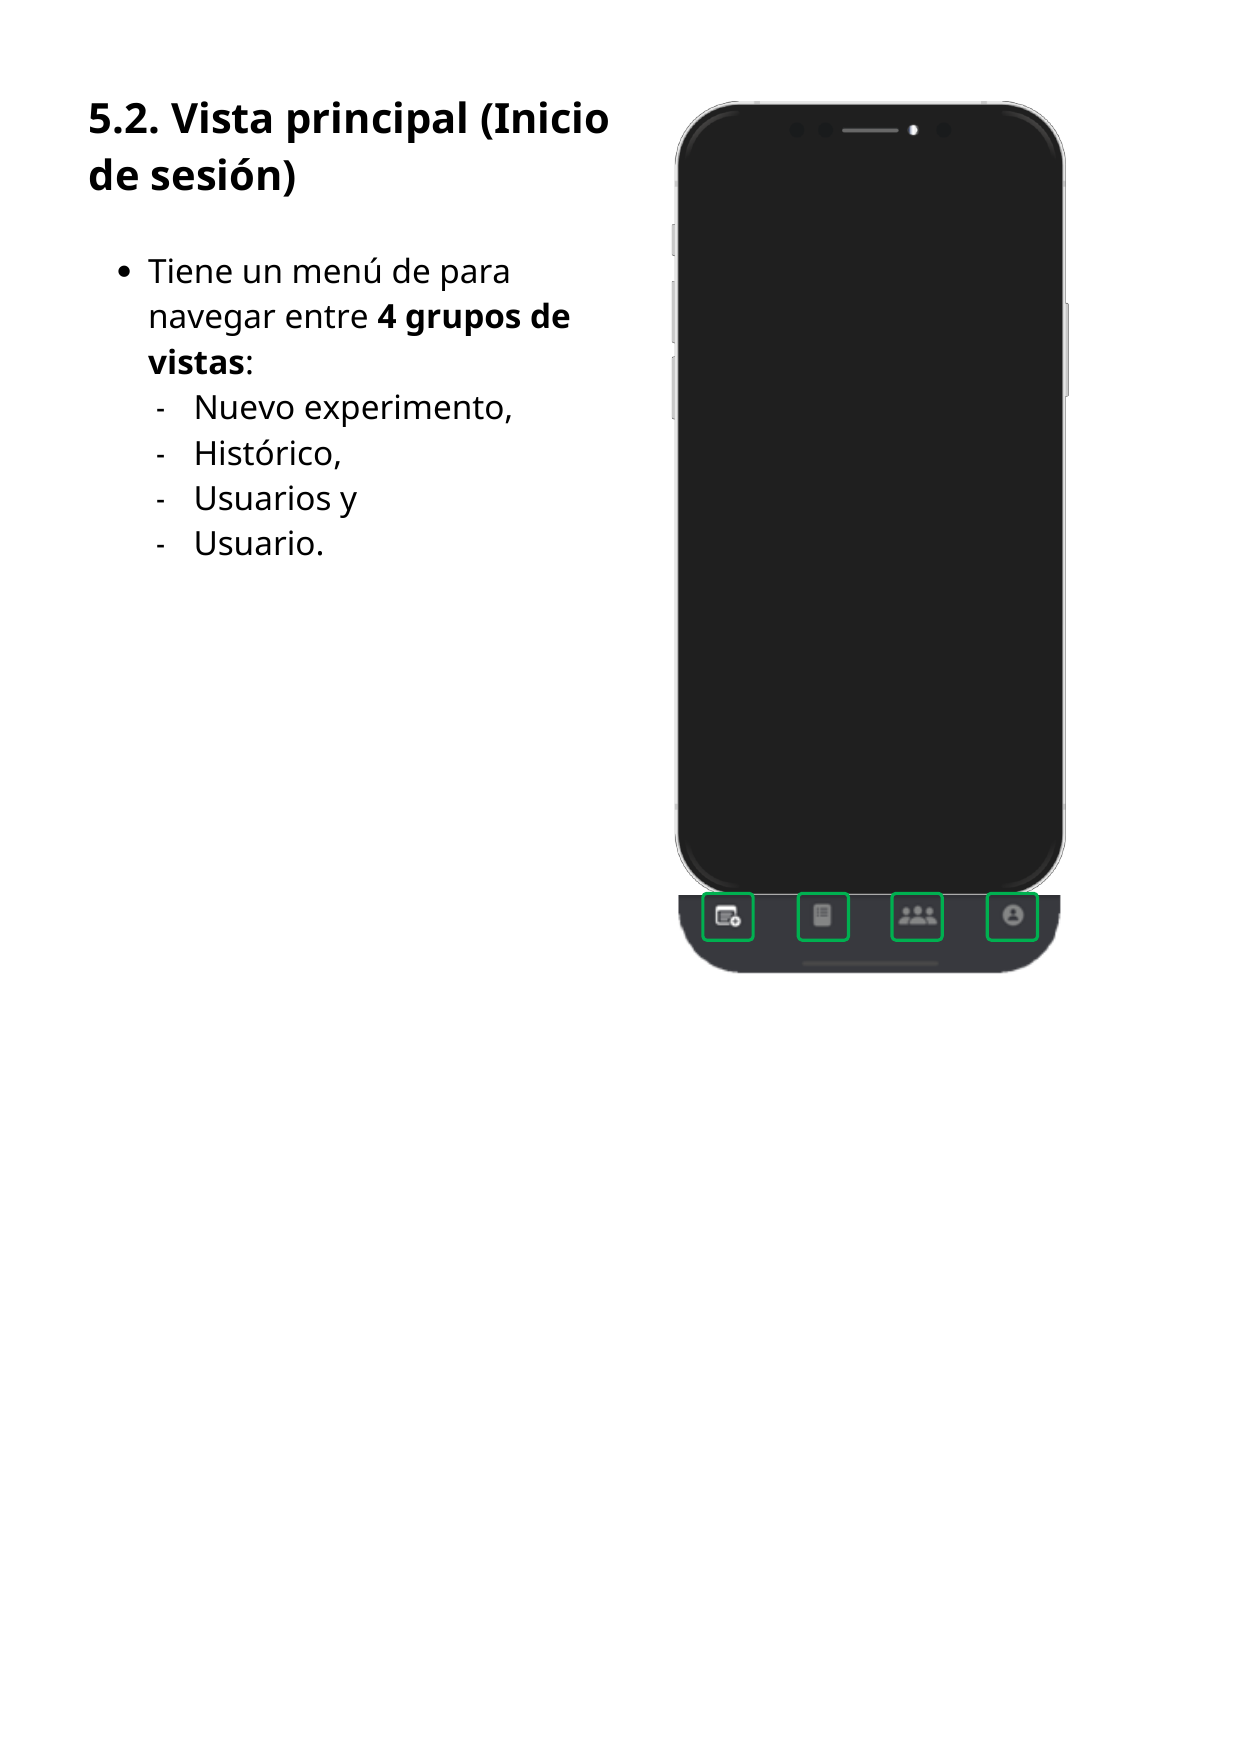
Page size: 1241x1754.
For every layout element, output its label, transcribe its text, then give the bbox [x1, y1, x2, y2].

picture [667, 101, 1069, 975]
text 5.2. Vista principal (Inicio de sesión) [89, 89, 635, 202]
list Usuario. [156, 520, 635, 566]
list Nuevo experimento, [156, 384, 635, 429]
list Tiene un menú de para navegar entre 4 grupos de vistas: [118, 248, 635, 384]
list Usuarios y [156, 475, 635, 520]
list Histórico, [156, 429, 635, 475]
